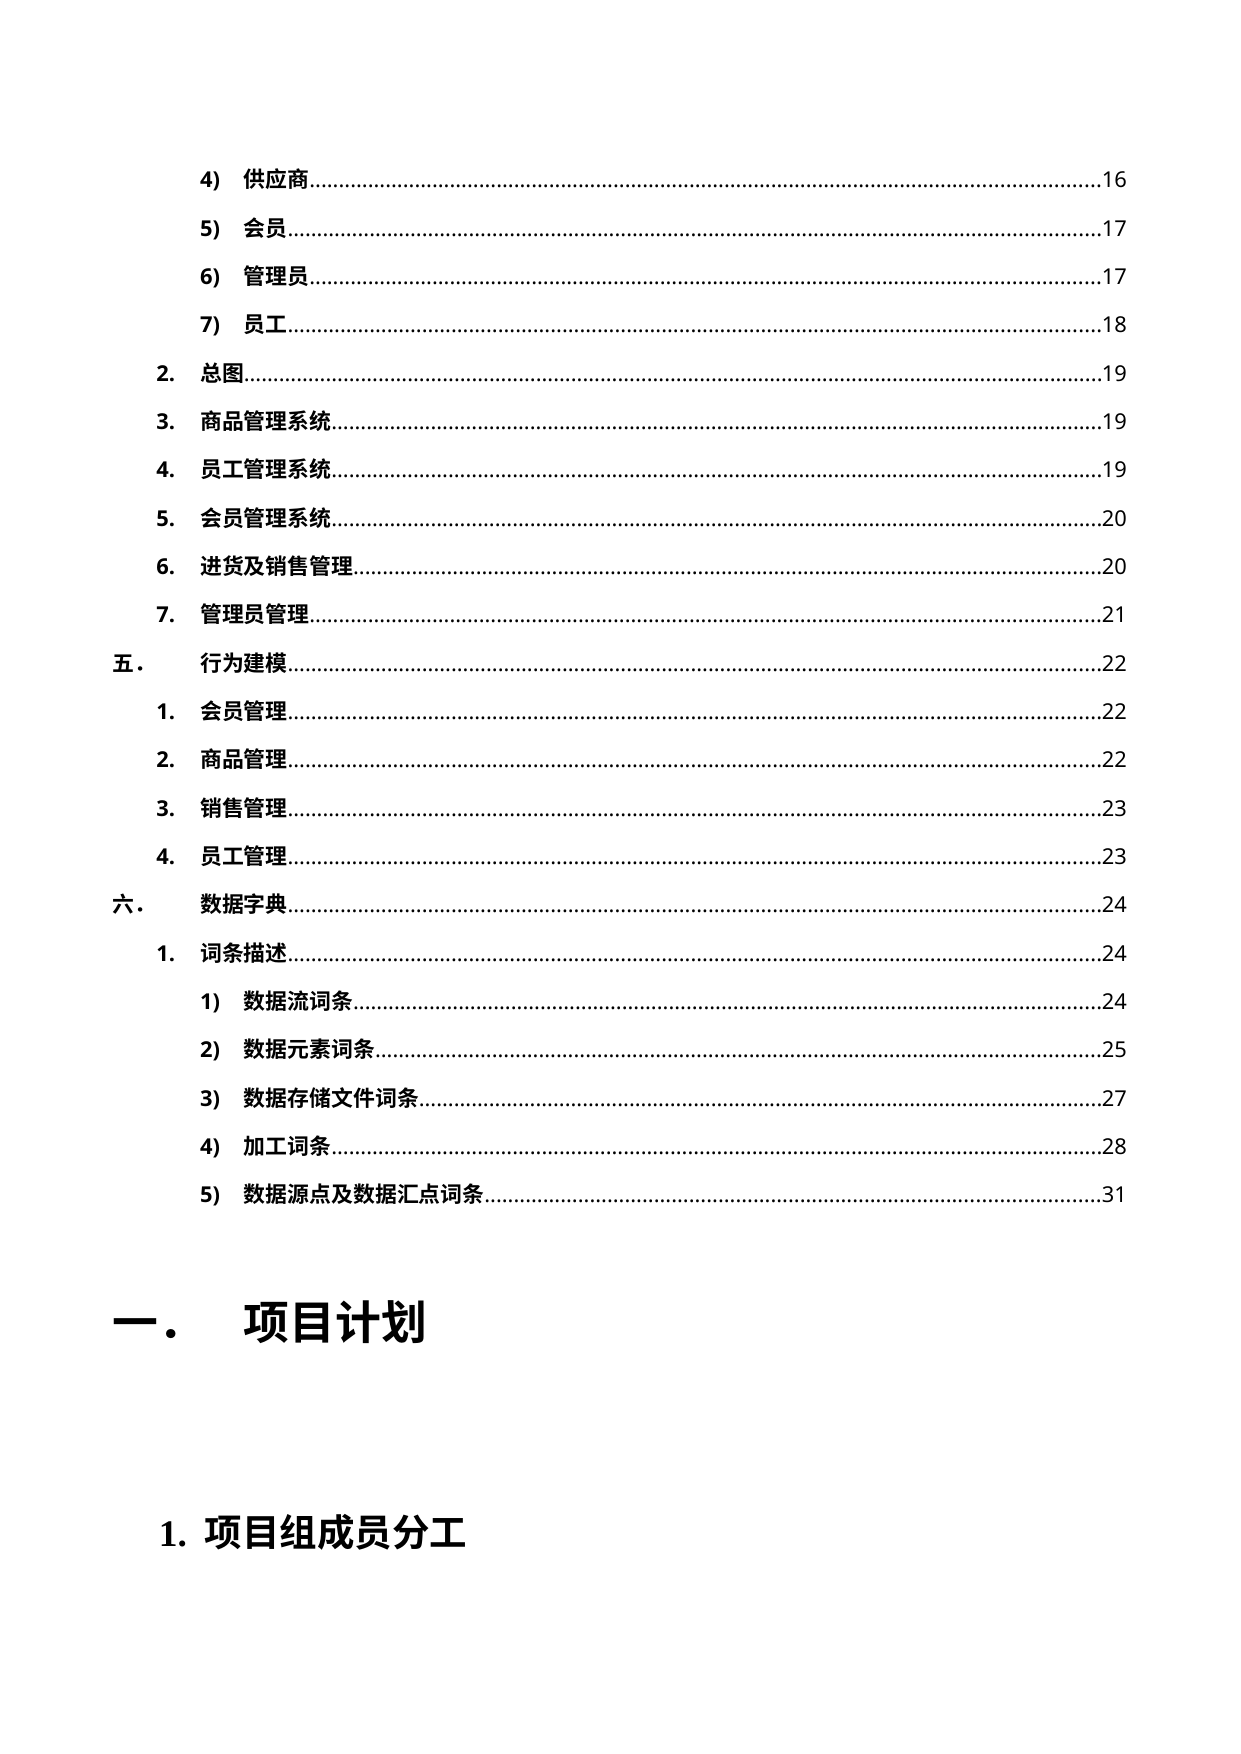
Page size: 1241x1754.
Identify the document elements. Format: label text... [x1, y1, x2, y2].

list 项目组成员分工 [158, 1497, 1128, 1562]
list 项目计划 [112, 1270, 1128, 1368]
